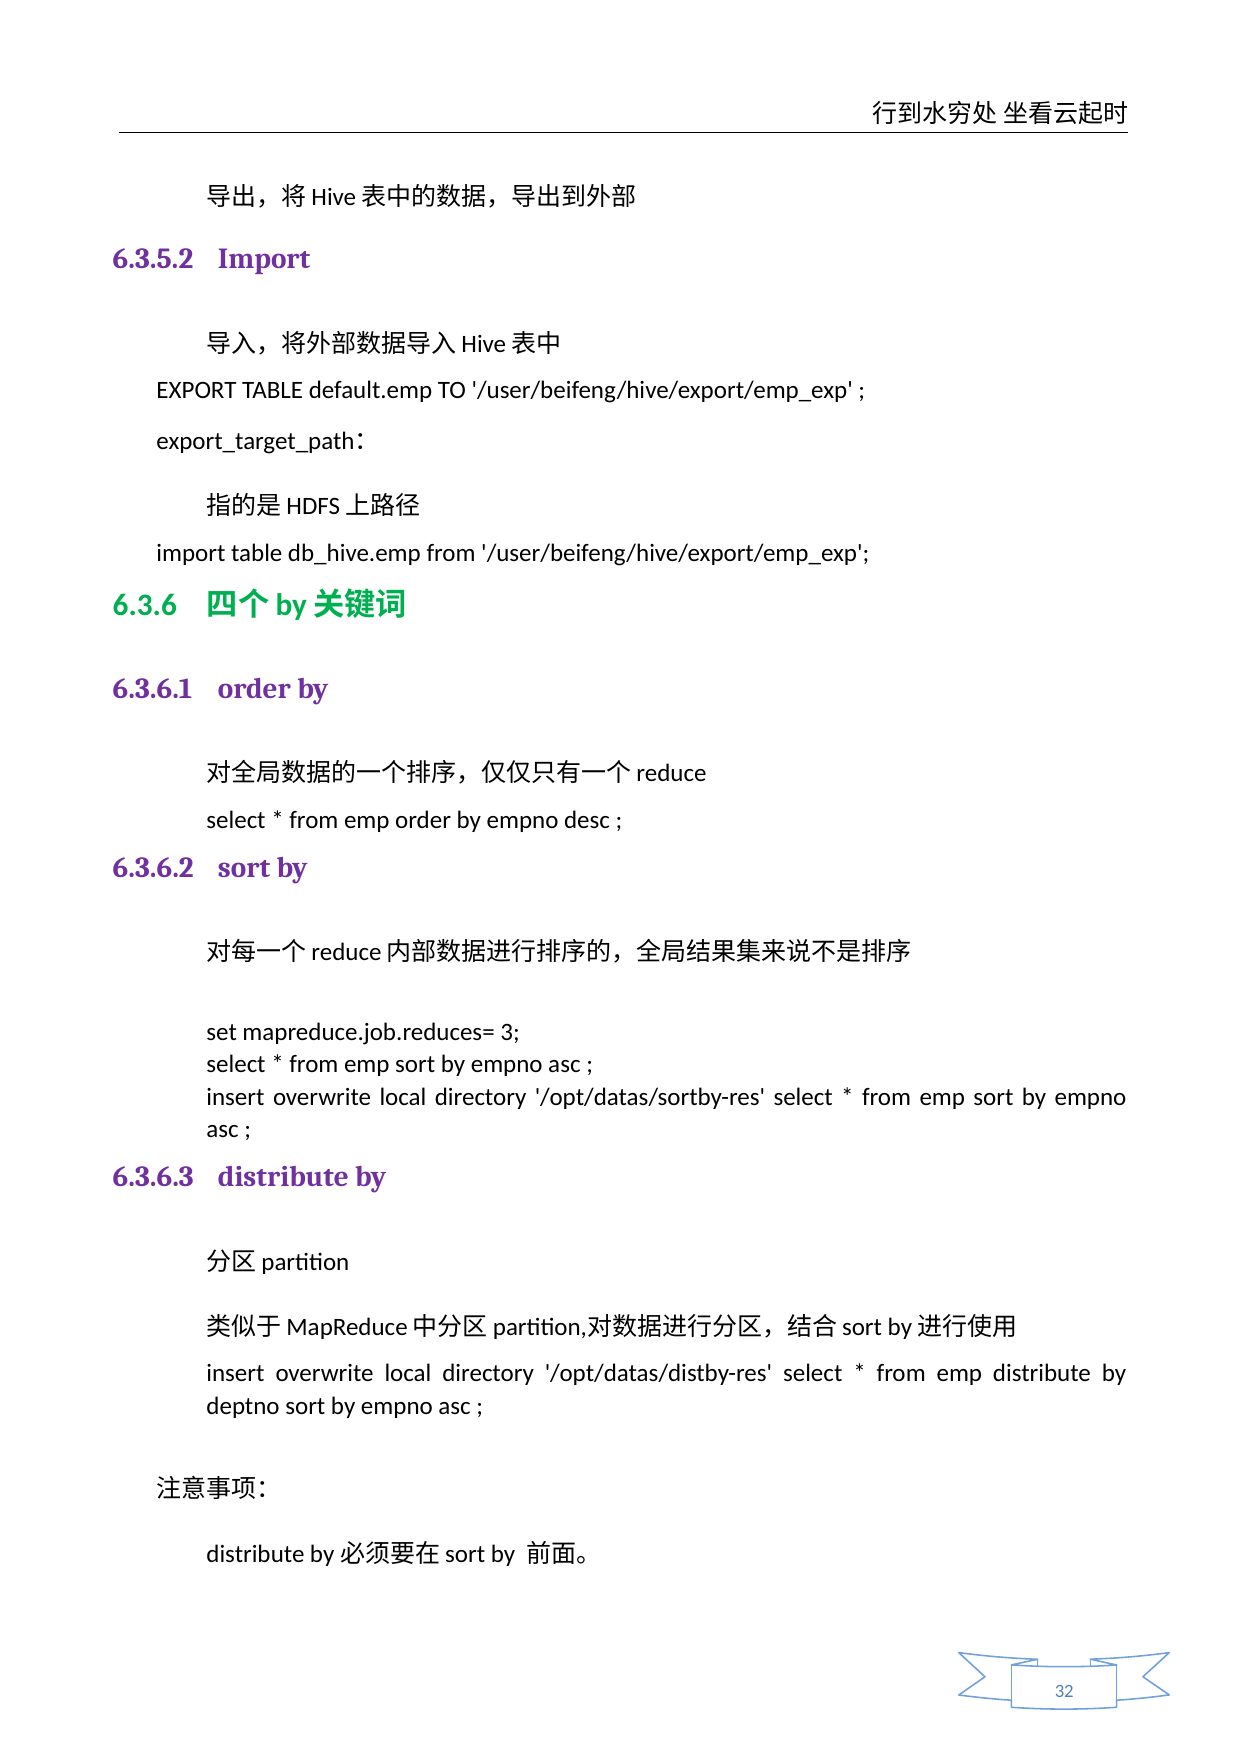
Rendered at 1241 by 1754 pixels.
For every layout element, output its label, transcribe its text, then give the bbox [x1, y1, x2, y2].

text 分区partition [156, 1227, 1128, 1292]
text insert overwrite local directory '/opt/datas/distby-res' select * from emp distribute by deptno sort by empno asc ; [156, 1357, 1128, 1422]
text 注意事项： [156, 1454, 1128, 1519]
text select * from emp order by empno desc ; [156, 803, 1128, 836]
text 对全局数据的一个排序，仅仅只有一个reduce [156, 738, 1128, 803]
text select * from emp sort by empno asc ; [156, 1047, 1128, 1080]
subtitle 四个by关键词 [112, 569, 1128, 634]
text 导出，将Hive表中的数据，导出到外部 [156, 162, 1128, 227]
text EXPORT TABLE default.emp TO '/user/beifeng/hive/export/emp_exp' ; [156, 374, 1128, 406]
subtitle sort by [112, 836, 1128, 901]
text set mapreduce.job.reduces= 3; [156, 1015, 1128, 1047]
text export_target_path： [156, 406, 1128, 471]
text distribute by 必须要在sort by 前面。 [156, 1519, 1128, 1584]
subtitle order by [112, 656, 1128, 721]
text 类似于MapReduce中分区partition,对数据进行分区，结合sort by进行使用 [156, 1292, 1128, 1357]
text 对每一个reduce内部数据进行排序的，全局结果集来说不是排序 [156, 917, 1128, 982]
text insert overwrite local directory '/opt/datas/sortby-res' select * from emp sort by empno asc ; [156, 1080, 1128, 1145]
subtitle Import [112, 227, 1128, 292]
text import table db_hive.emp from '/user/beifeng/hive/export/emp_exp'; [156, 536, 1128, 569]
text 导入，将外部数据导入Hive表中 [156, 309, 1128, 374]
text 指的是HDFS上路径 [156, 471, 1128, 536]
subtitle distribute by [112, 1145, 1128, 1210]
